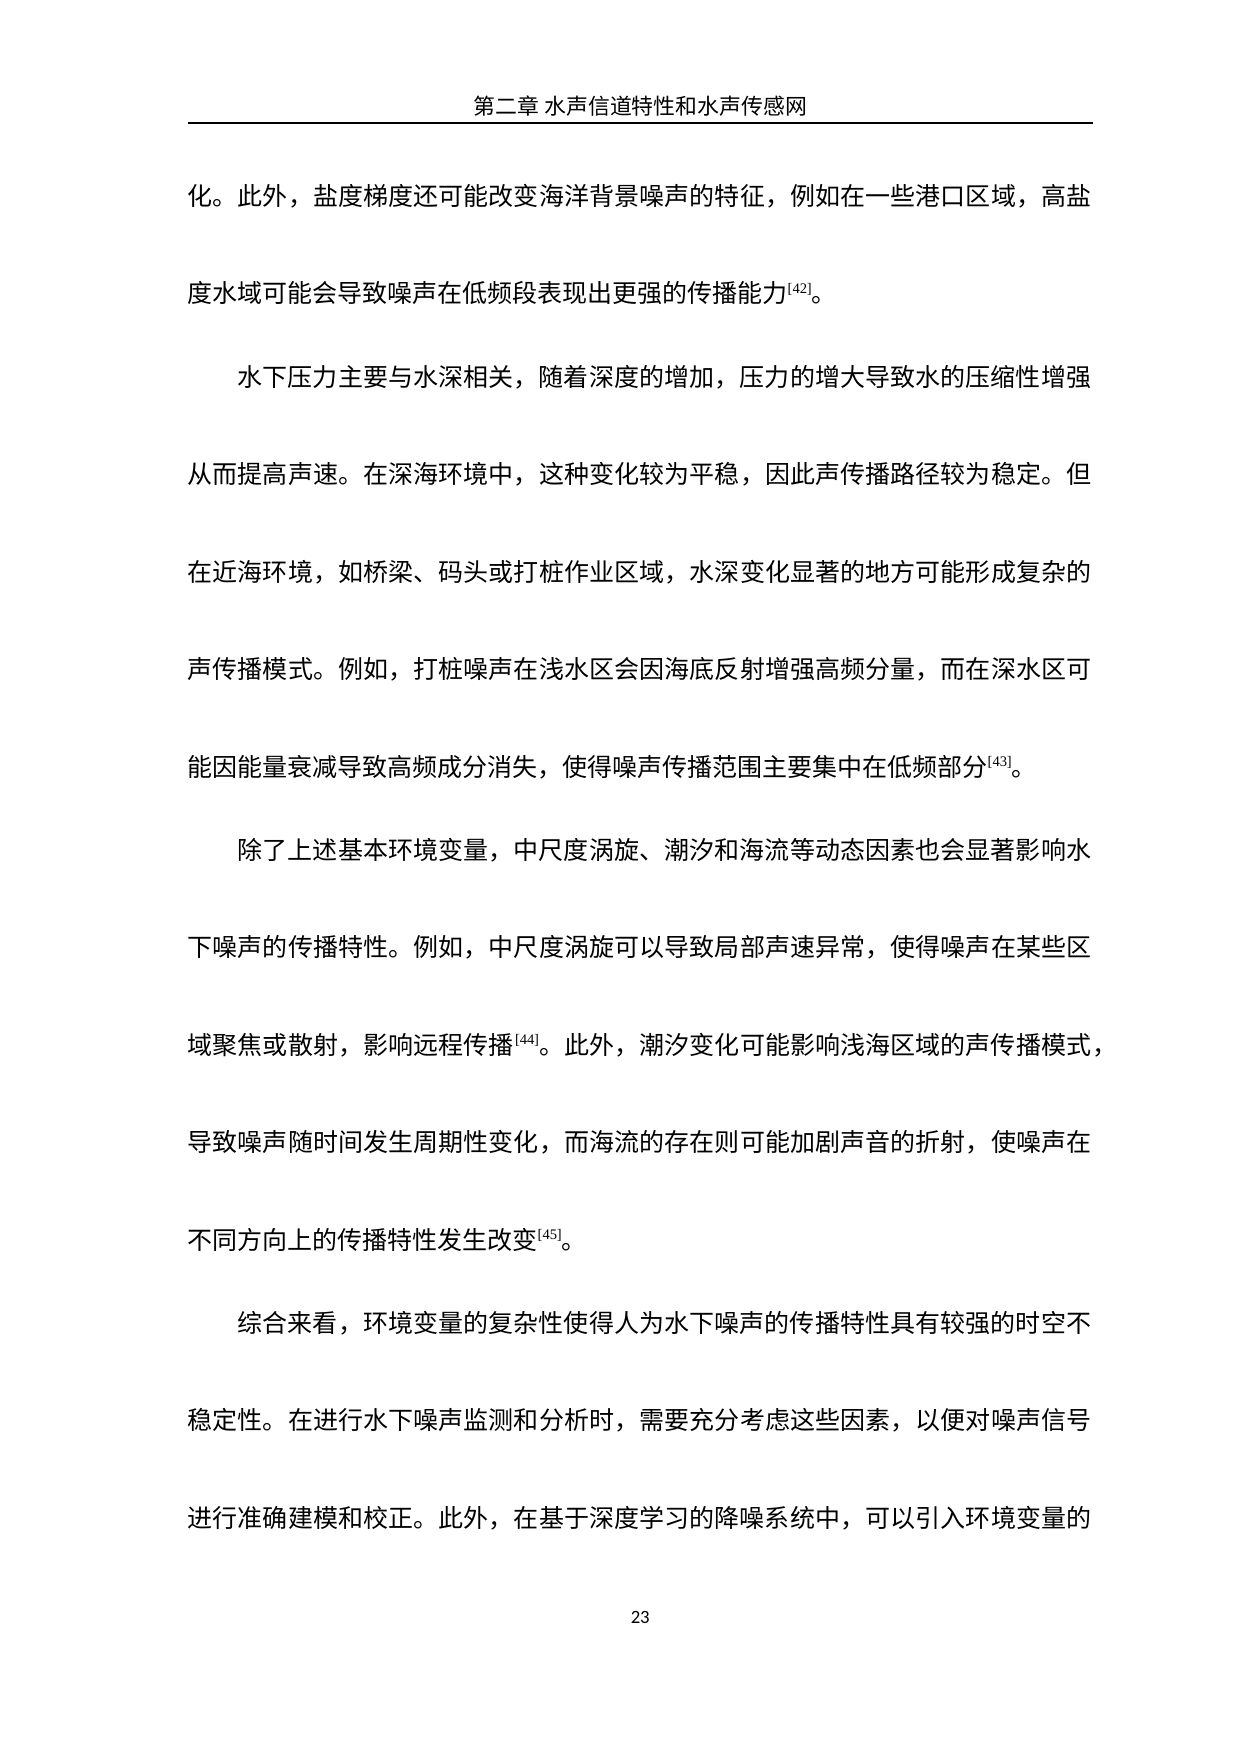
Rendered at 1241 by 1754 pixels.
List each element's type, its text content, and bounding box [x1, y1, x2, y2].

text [187, 162, 1093, 324]
text 水下压力主要与水深相关，随着深度的增加，压力的增大导致水的压缩性增强，从而提高声速。在深海环境中，这种变化较为平稳，因此声传播路径较为稳定。但在近海环境，如桥梁、码头或打桩作业区域，水深变化显著的地方可能形成复杂的声传播模式。例如，打桩噪声在浅水区会因海底反射增强高频分量，而在深水区可能因能量衰减导致高频成分消失，使得噪声传播范围主要集中在低频部分[43]。 [187, 343, 1093, 798]
text 除了上述基本环境变量，中尺度涡旋、潮汐和海流等动态因素也会显著影响水下噪声的传播特性。例如，中尺度涡旋可以导致局部声速异常，使得噪声在某些区域聚焦或散射，影响远程传播[44]。此外，潮汐变化可能影响浅海区域的声传播模式，导致噪声随时间发生周期性变化，而海流的存在则可能加剧声音的折射，使噪声在不同方向上的传播特性发生改变[45]。 [187, 816, 1093, 1271]
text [187, 1289, 1093, 1549]
